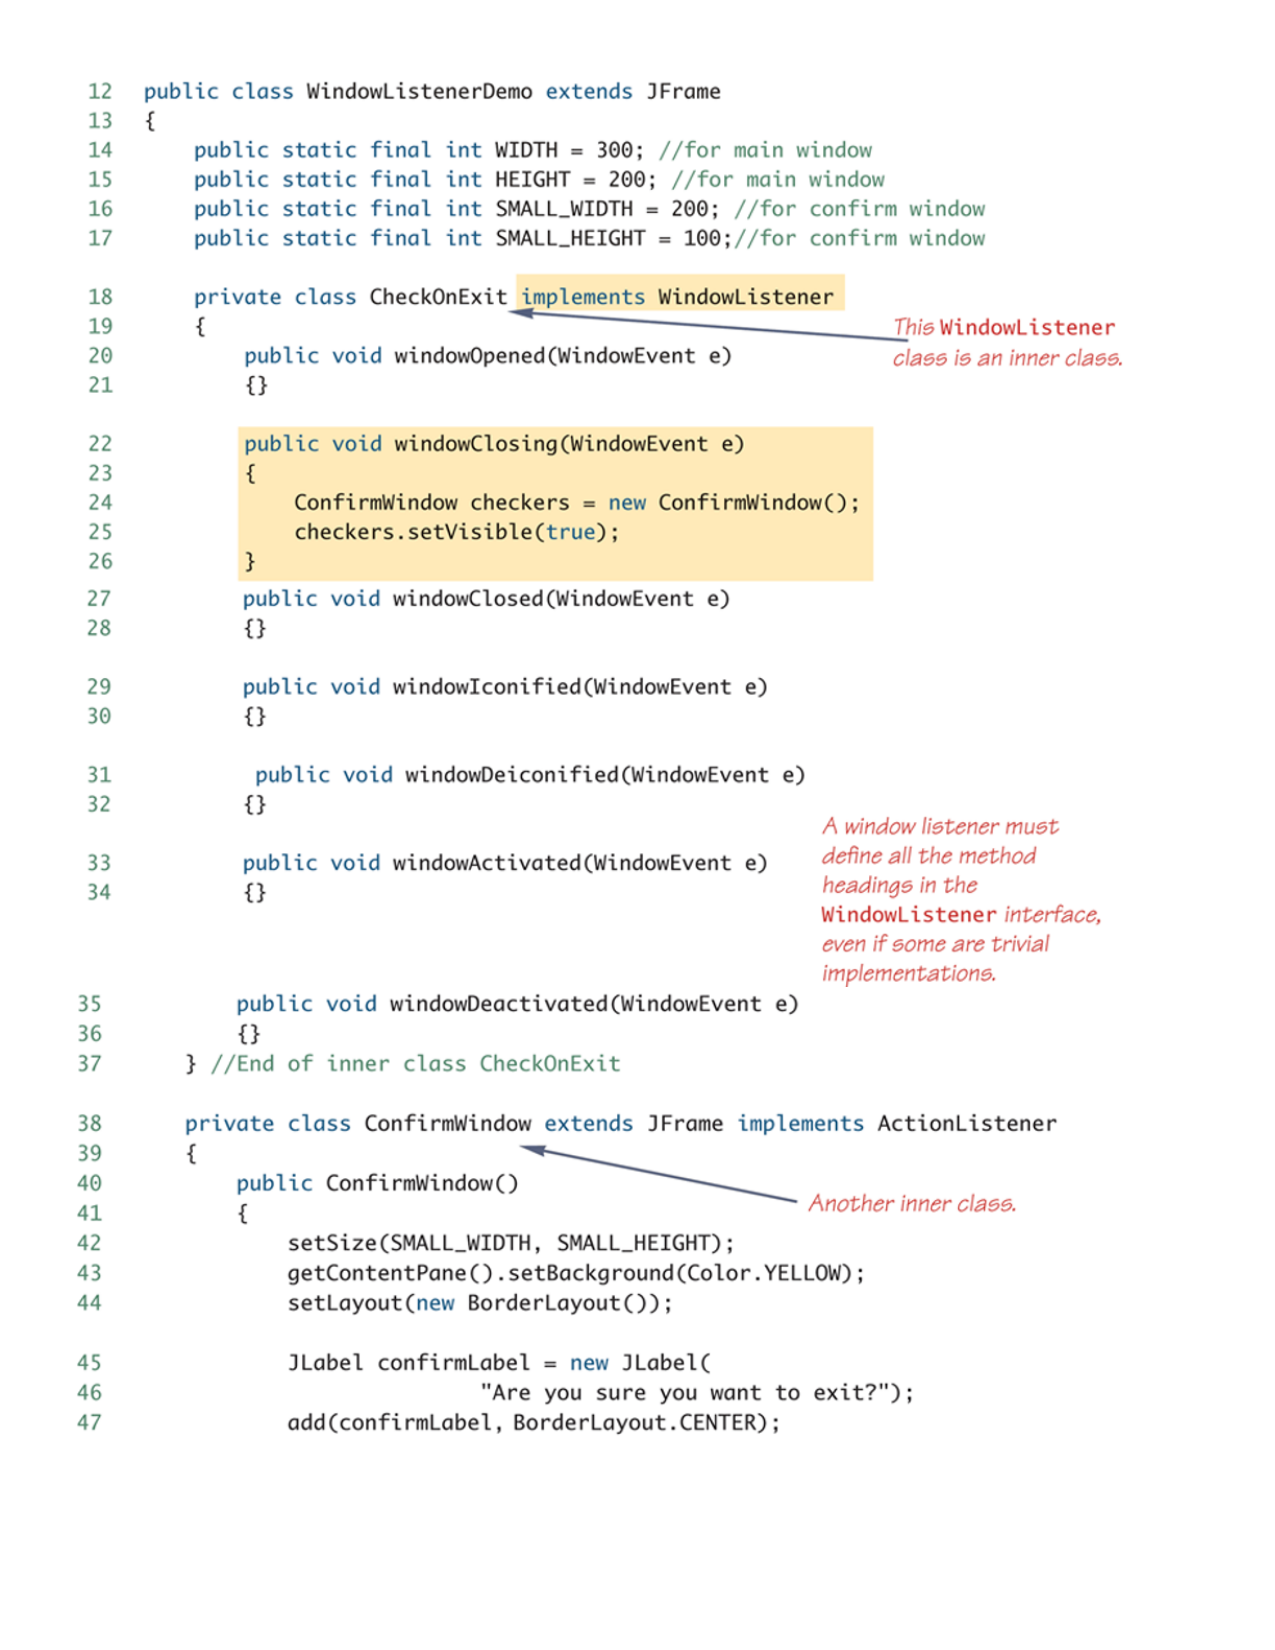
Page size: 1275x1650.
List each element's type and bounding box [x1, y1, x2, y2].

picture [75, 75, 1144, 582]
picture [75, 583, 1116, 987]
picture [75, 988, 1082, 1437]
